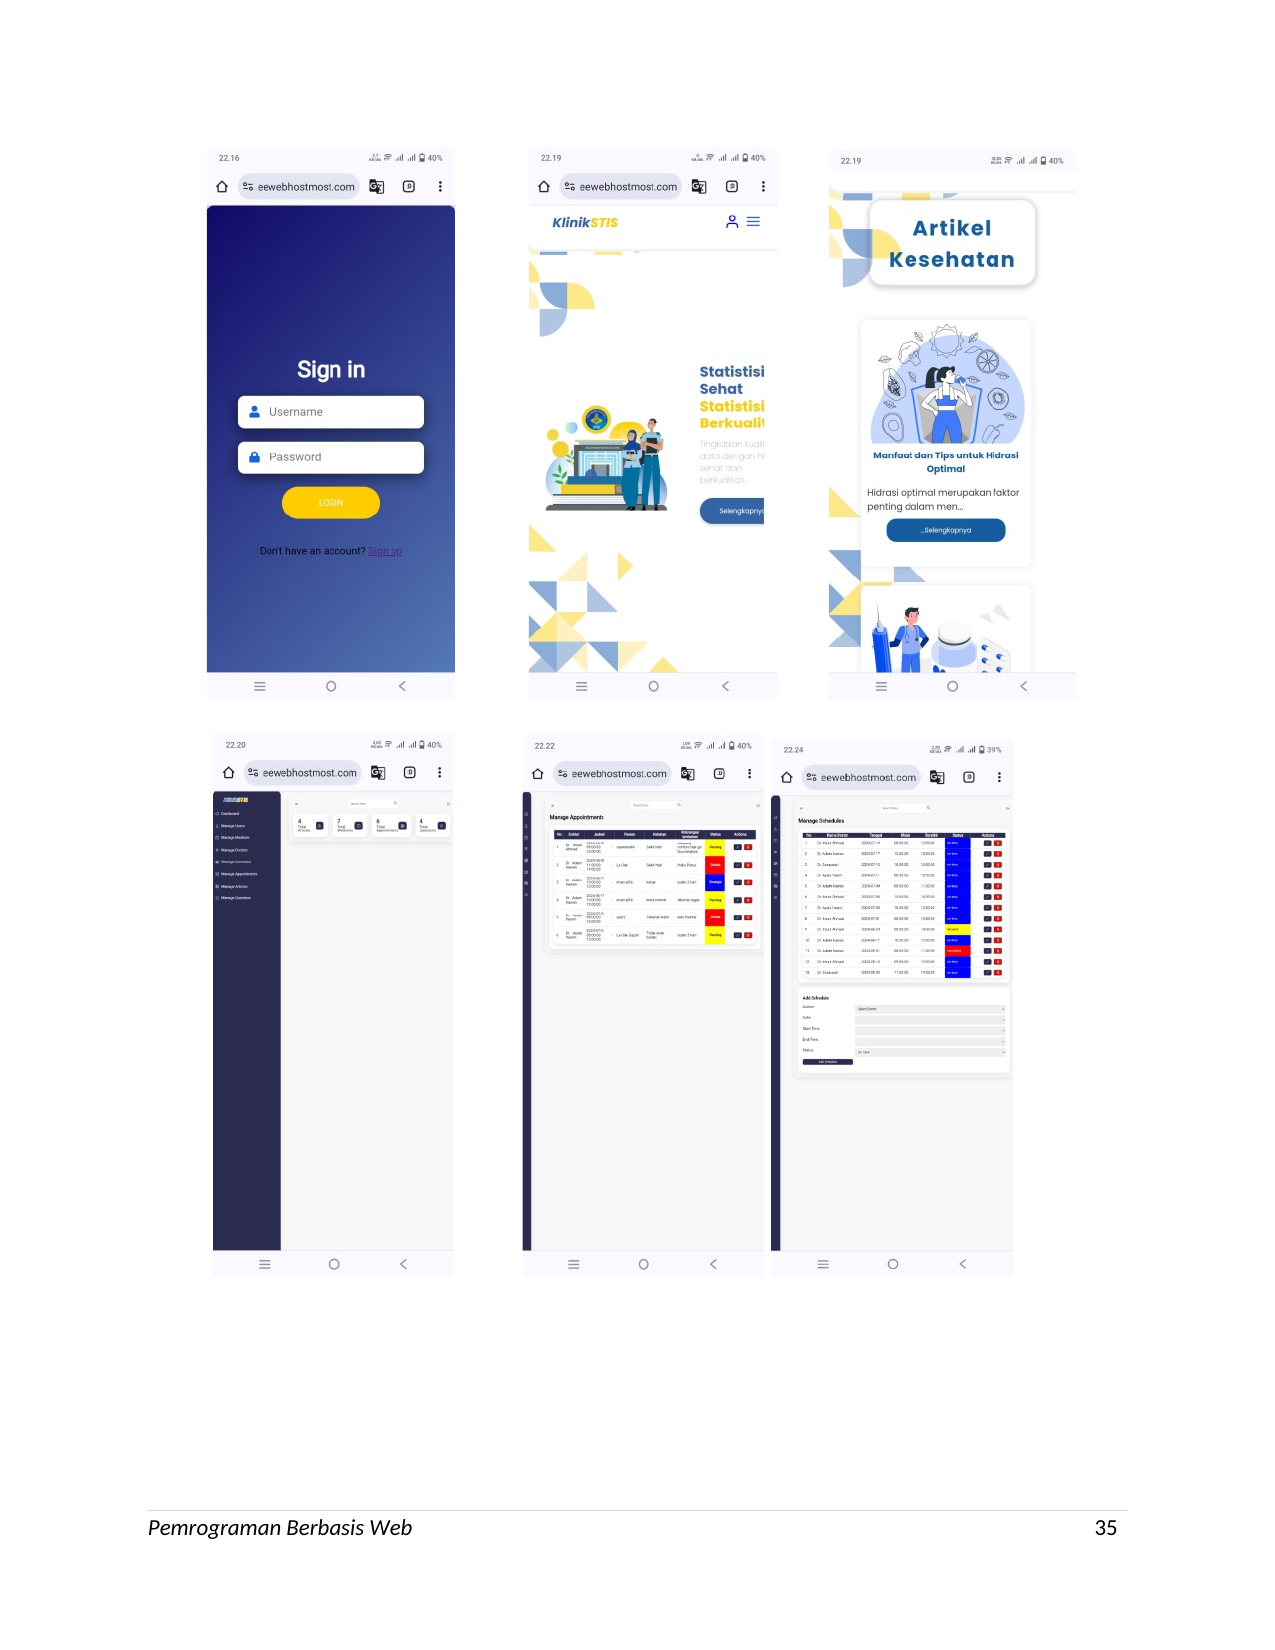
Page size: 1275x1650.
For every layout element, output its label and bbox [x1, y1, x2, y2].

picture [771, 739, 1014, 1277]
picture [528, 147, 778, 699]
picture [522, 735, 764, 1277]
picture [828, 150, 1076, 699]
picture [213, 734, 453, 1277]
picture [206, 147, 455, 699]
